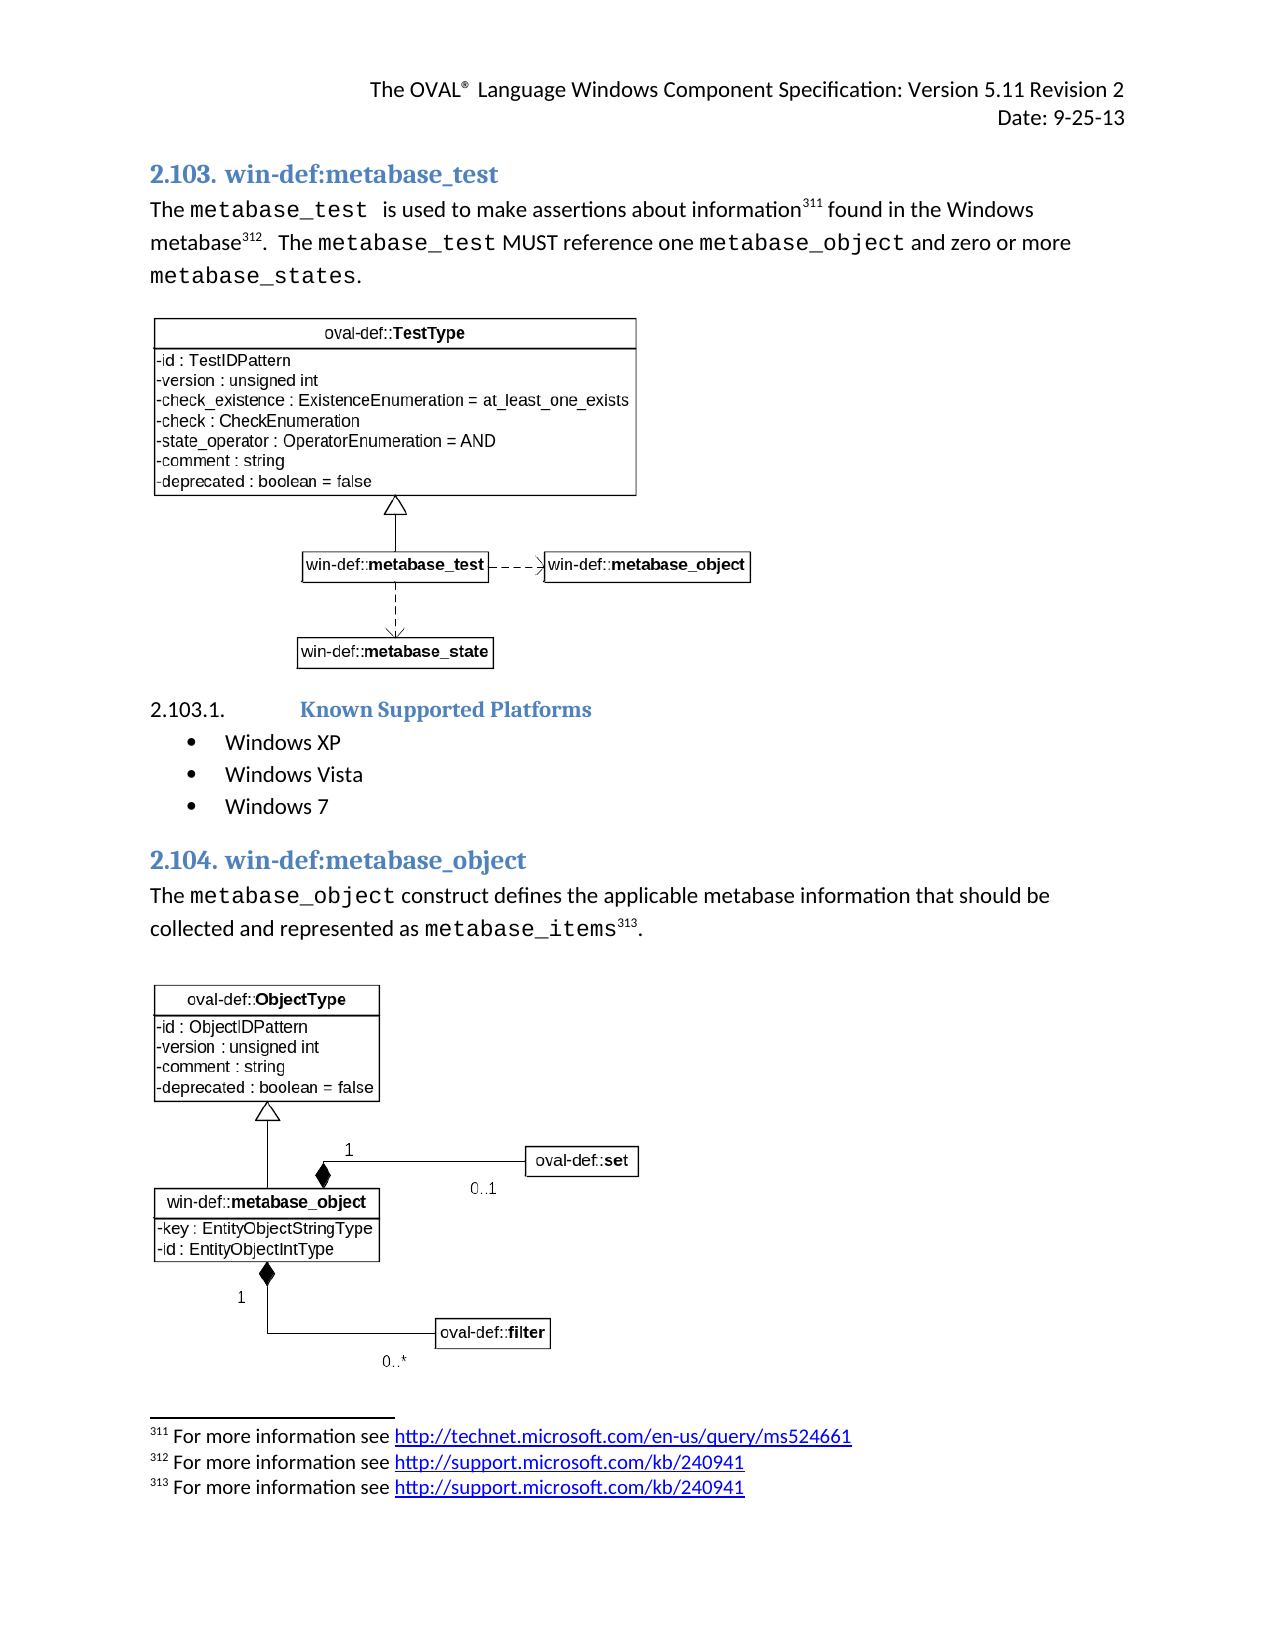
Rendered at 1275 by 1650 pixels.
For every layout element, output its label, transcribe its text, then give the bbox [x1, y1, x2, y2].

subtitle Known Supported Platforms [150, 696, 1125, 723]
subtitle win-def:metabase_test [150, 159, 1125, 190]
list Windows 7 [187, 792, 1125, 820]
list Windows Vista [187, 760, 1125, 788]
list Windows XP [187, 728, 1125, 756]
text The metabase_test is used to make assertions about information found in the Windows metabase. The metabase_test MUST reference one metabase_object and zero or more metabase_states. [150, 195, 1125, 671]
text The metabase_object construct defines the applicable metabase information that should be collected and represented as metabase_items. [150, 881, 1125, 943]
subtitle win-def:metabase_object [150, 845, 1125, 876]
